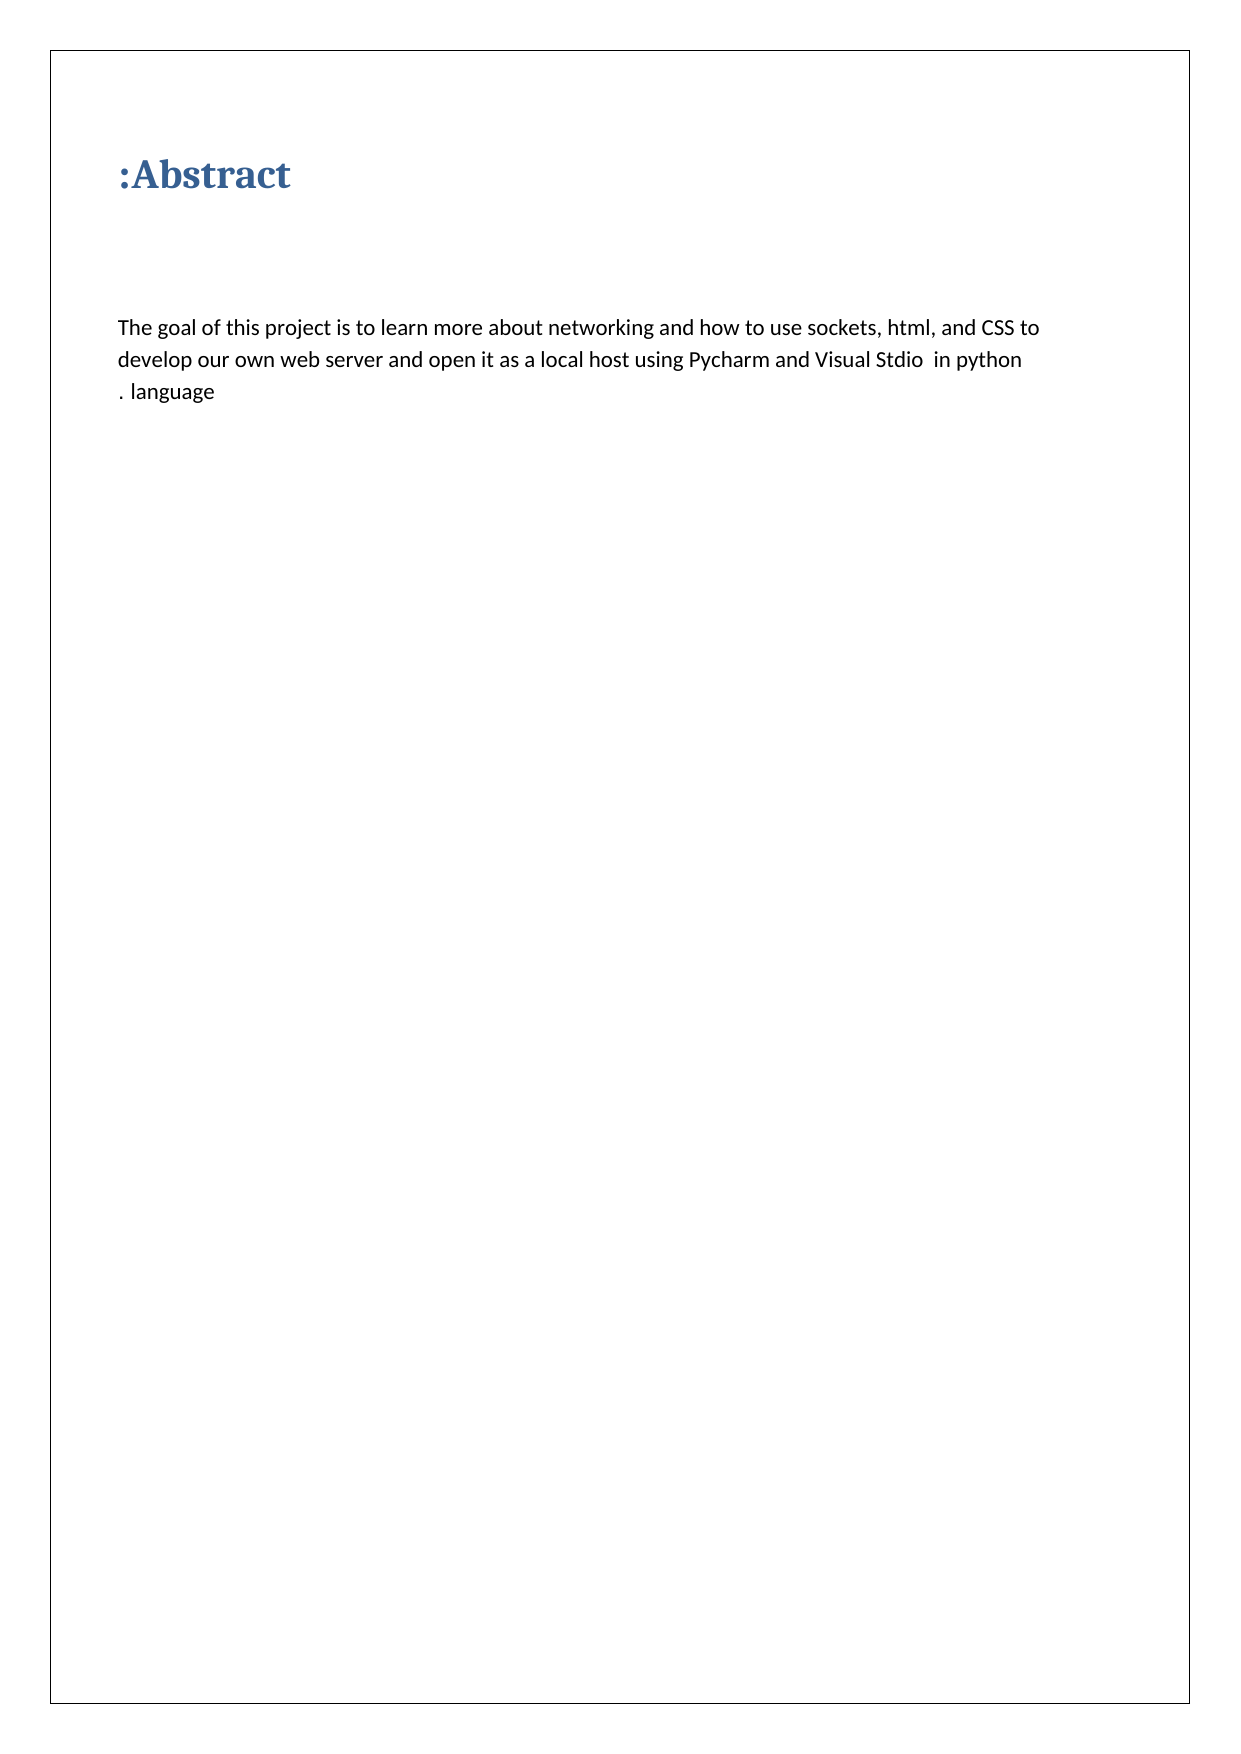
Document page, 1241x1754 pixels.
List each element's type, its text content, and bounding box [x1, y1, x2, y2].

subtitle Abstract: [118, 150, 1053, 199]
text The goal of this project is to learn more about networking and how to use sockets, html, and CSS to develop our own web server and open it as a local host using Pycharm and Visual Stdio in python language . [118, 313, 1053, 405]
